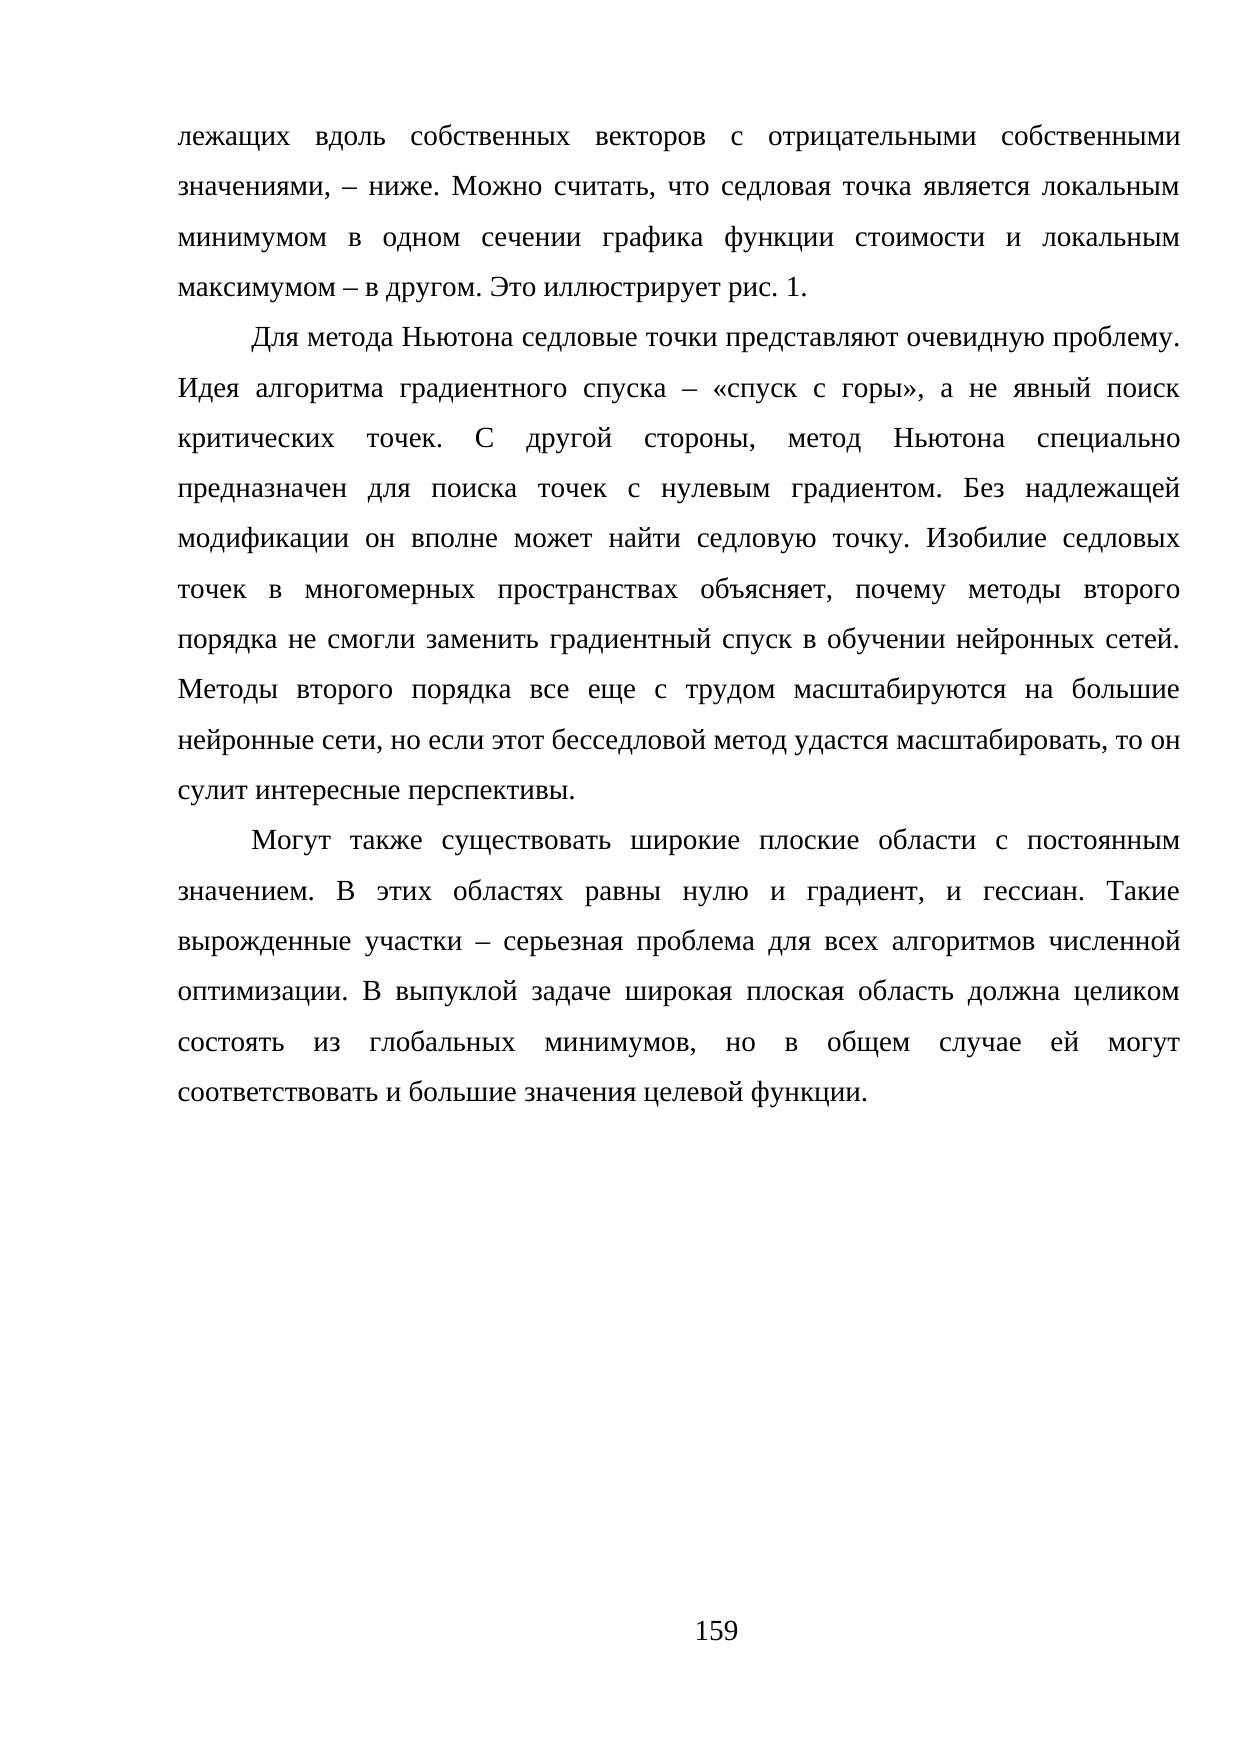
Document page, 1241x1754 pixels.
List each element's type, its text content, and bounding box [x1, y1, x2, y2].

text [177, 118, 1181, 303]
text Могут также существовать широкие плоские области с постоянным значением. В этих областях равны нулю и градиент, и гессиан. Такие вырожденные участки – серьезная проблема для всех алгоритмов численной оптимизации. В выпуклой задаче широкая плоская область должна целиком состоять из глобальных минимумов, но в общем случае ей могут соответствовать и большие значения целевой функции. [177, 822, 1181, 1108]
text Для метода Ньютона седловые точки представляют очевидную проблему. Идея алгоритма градиентного спуска – «спуск с горы», а не явный поиск критических точек. С другой стороны, метод Ньютона специально предназначен для поиска точек с нулевым градиентом. Без надлежащей модификации он вполне может найти седловую точку. Изобилие седловых точек в многомерных пространствах объясняет, почему методы второго порядка не смогли заменить градиентный спуск в обучении нейронных сетей. Методы второго порядка все еще с трудом масштабируются на большие нейронные сети, но если этот бесседловой метод удастся масштабировать, то он сулит интересные перспективы. [177, 319, 1181, 806]
